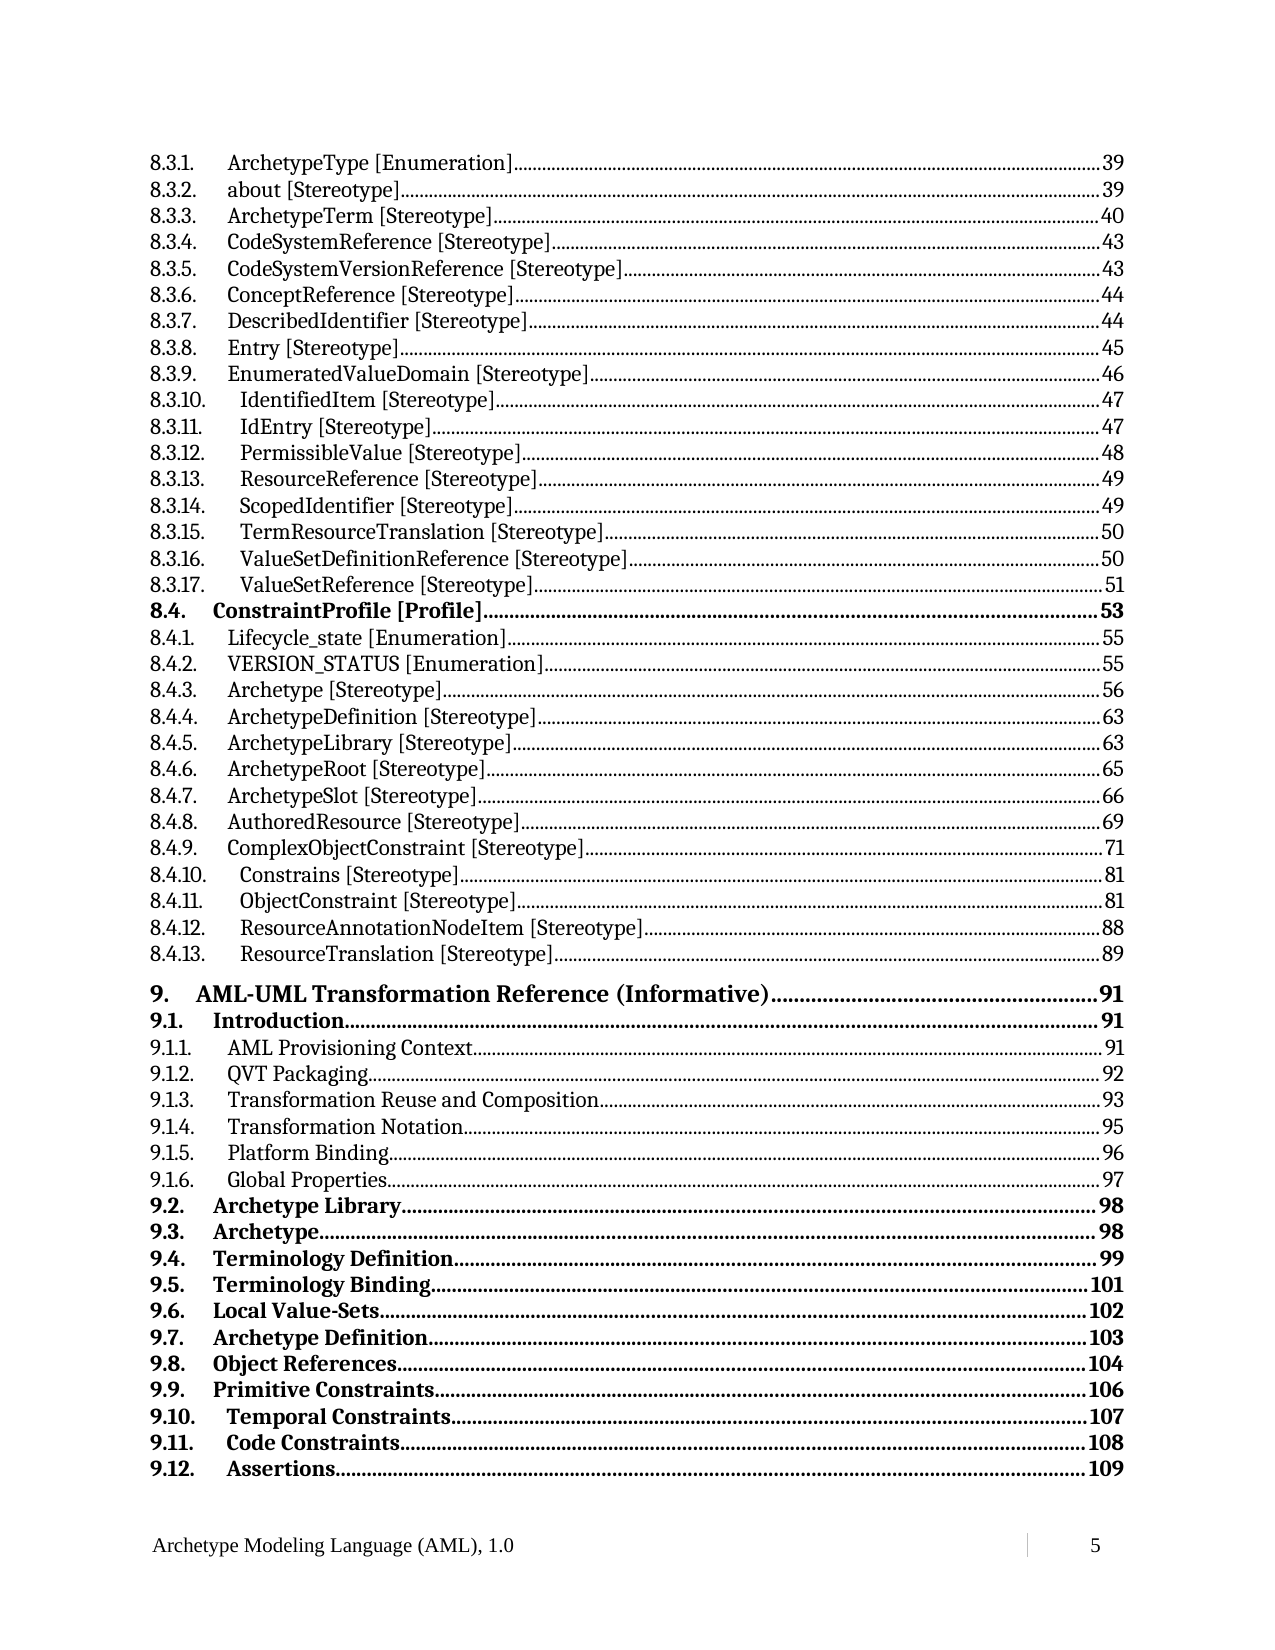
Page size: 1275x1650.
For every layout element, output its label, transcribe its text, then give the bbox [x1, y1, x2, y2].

text 9.1.4. Transformation Notation 95 [150, 1114, 1125, 1140]
text 8.4.5. ArchetypeLibrary [Stereotype] 63 [150, 730, 1125, 756]
text 8.3.9. EnumeratedValueDomain [Stereotype] 46 [150, 361, 1125, 387]
text 8.4.4. ArchetypeDefinition [Stereotype] 63 [150, 703, 1125, 730]
text 8.4.10. Constrains [Stereotype] 81 [150, 862, 1125, 888]
text 9.9. Primitive Constraints 106 [150, 1377, 1125, 1403]
text 8.3.13. ResourceReference [Stereotype] 49 [150, 466, 1125, 493]
text 9.2. Archetype Library 98 [150, 1193, 1125, 1219]
text 8.4.2. VERSION_STATUS [Enumeration] 55 [150, 651, 1125, 677]
text 9.1.3. Transformation Reuse and Composition 93 [150, 1087, 1125, 1114]
text 9.8. Object References 104 [150, 1351, 1125, 1377]
text 8.4.12. ResourceAnnotationNodeItem [Stereotype] 88 [150, 914, 1125, 941]
text 9.1.1. AML Provisioning Context 91 [150, 1034, 1125, 1061]
text 8.3.8. Entry [Stereotype] 45 [150, 334, 1125, 361]
text 9.7. Archetype Definition 103 [150, 1324, 1125, 1351]
text 9. AML-UML Transformation Reference (Informative) 91 [150, 979, 1125, 1008]
text 8.3.12. PermissibleValue [Stereotype] 48 [150, 440, 1125, 466]
text 8.3.6. ConceptReference [Stereotype] 44 [150, 282, 1125, 308]
text 9.4. Terminology Definition 99 [150, 1245, 1125, 1272]
text 8.3.14. ScopedIdentifier [Stereotype] 49 [150, 493, 1125, 519]
text 8.3.1. ArchetypeType [Enumeration] 39 [150, 150, 1125, 176]
text 9.11. Code Constraints 108 [150, 1430, 1125, 1456]
text 9.10. Temporal Constraints 107 [150, 1403, 1125, 1430]
text 8.4.6. ArchetypeRoot [Stereotype] 65 [150, 756, 1125, 782]
text 8.4.8. AuthoredResource [Stereotype] 69 [150, 809, 1125, 835]
text 8.4.13. ResourceTranslation [Stereotype] 89 [150, 941, 1125, 967]
text 8.4.3. Archetype [Stereotype] 56 [150, 677, 1125, 703]
text 9.6. Local Value-Sets 102 [150, 1298, 1125, 1324]
text 8.3.2. about [Stereotype] 39 [150, 176, 1125, 203]
text 8.3.3. ArchetypeTerm [Stereotype] 40 [150, 203, 1125, 229]
text 8.3.15. TermResourceTranslation [Stereotype] 50 [150, 519, 1125, 545]
text 8.3.10. IdentifiedItem [Stereotype] 47 [150, 387, 1125, 413]
text 9.12. Assertions 109 [150, 1456, 1125, 1483]
text 8.4. ConstraintProfile [Profile] 53 [150, 598, 1125, 624]
text 8.3.11. IdEntry [Stereotype] 47 [150, 413, 1125, 440]
text 8.3.5. CodeSystemVersionReference [Stereotype] 43 [150, 255, 1125, 282]
text 9.1. Introduction 91 [150, 1008, 1125, 1034]
text 9.5. Terminology Binding 101 [150, 1272, 1125, 1298]
text 9.1.2. QVT Packaging 92 [150, 1061, 1125, 1087]
text 8.3.17. ValueSetReference [Stereotype] 51 [150, 572, 1125, 598]
text 8.3.4. CodeSystemReference [Stereotype] 43 [150, 229, 1125, 255]
text 8.4.11. ObjectConstraint [Stereotype] 81 [150, 888, 1125, 914]
text 9.3. Archetype 98 [150, 1219, 1125, 1245]
text 9.1.5. Platform Binding 96 [150, 1140, 1125, 1166]
text 8.3.16. ValueSetDefinitionReference [Stereotype] 50 [150, 545, 1125, 572]
text 8.4.7. ArchetypeSlot [Stereotype] 66 [150, 782, 1125, 809]
text 8.4.1. Lifecycle_state [Enumeration] 55 [150, 624, 1125, 651]
text 8.3.7. DescribedIdentifier [Stereotype] 44 [150, 308, 1125, 334]
text 8.4.9. ComplexObjectConstraint [Stereotype] 71 [150, 835, 1125, 862]
text 9.1.6. Global Properties 97 [150, 1166, 1125, 1193]
